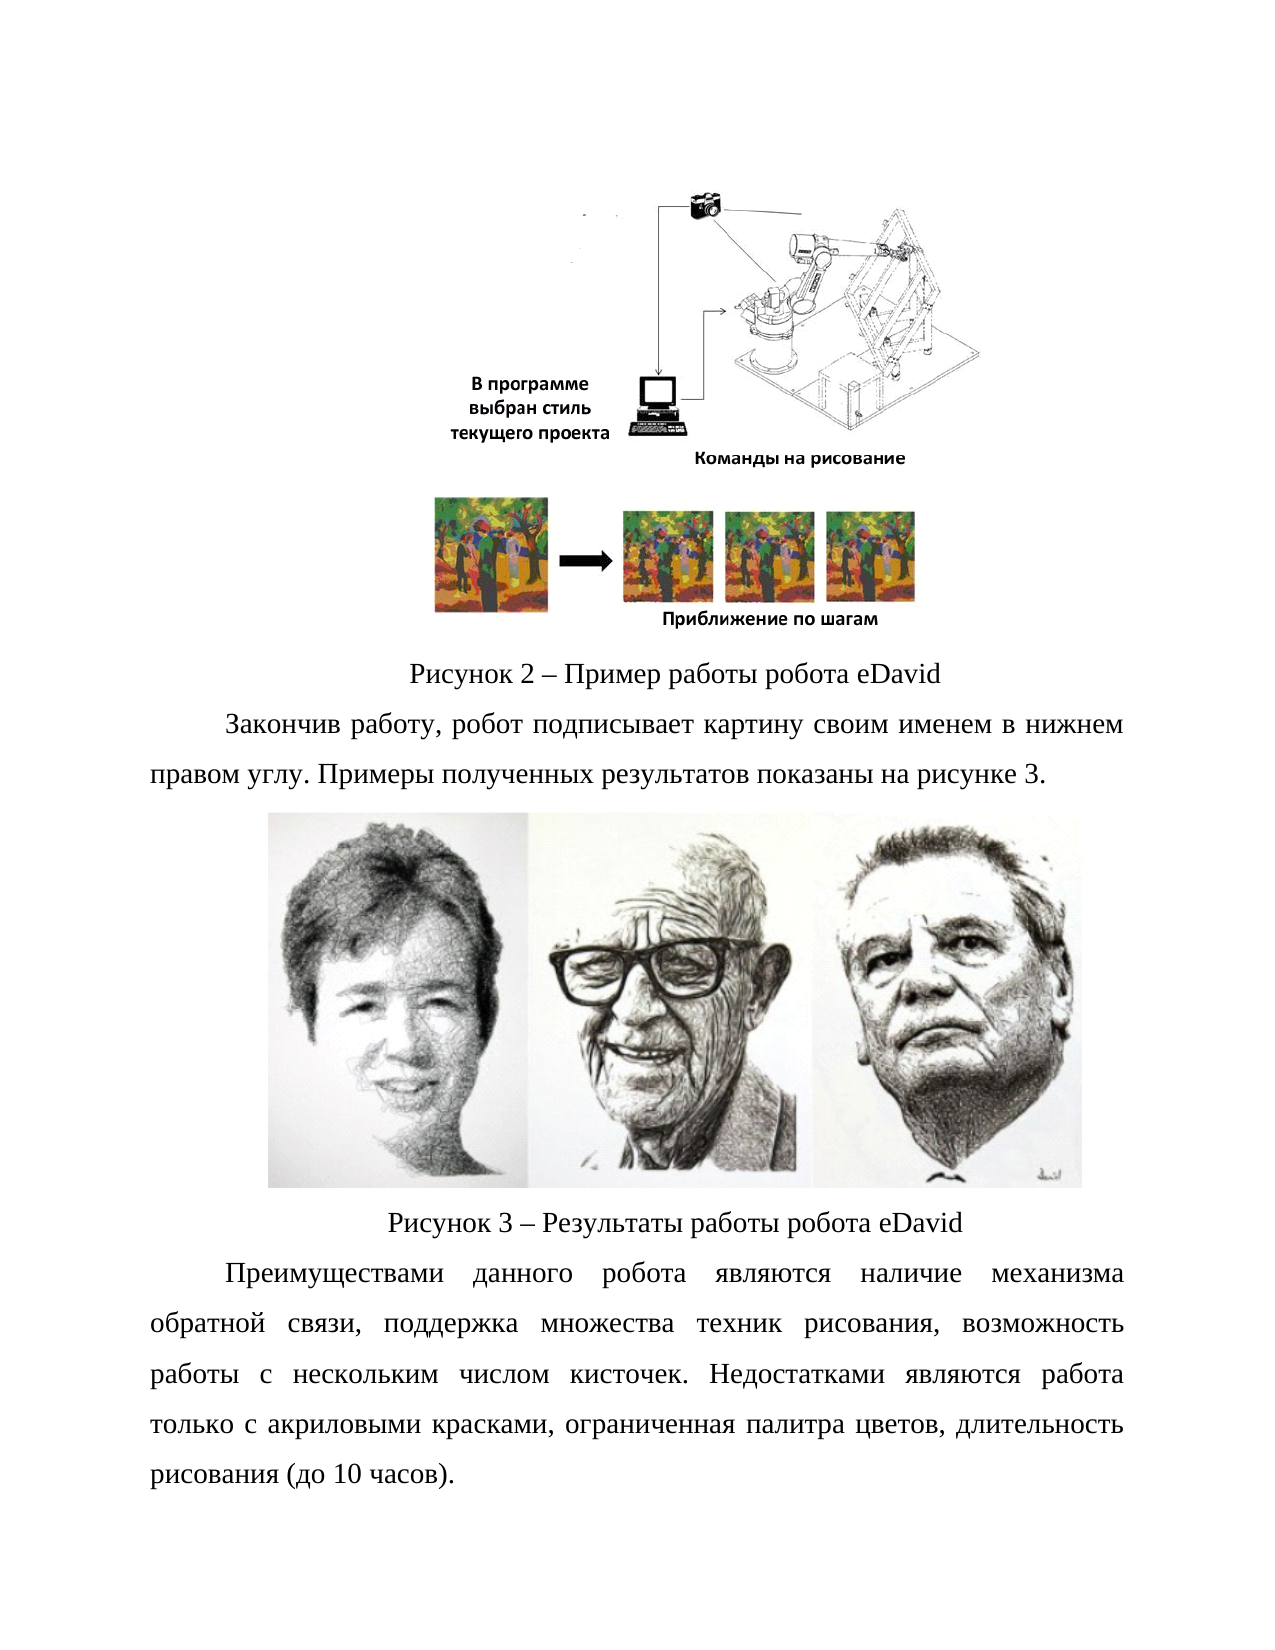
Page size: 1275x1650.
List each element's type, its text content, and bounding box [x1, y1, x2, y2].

text Закончив работу, робот подписывает картину своим именем в нижнем правом углу. Примеры полученных результатов показаны на рисунке 3. [150, 706, 1125, 790]
text Рисунок 2 – Пример работы робота eDavid [150, 656, 1125, 689]
picture [268, 806, 1082, 1188]
picture [364, 150, 986, 639]
text Рисунок 3 – Результаты работы робота eDavid [150, 1205, 1125, 1238]
text Преимуществами данного робота являются наличие механизма обратной связи, поддержка множества техник рисования, возможность работы с нескольким числом кисточек. Недостатками являются работа только с акриловыми красками, ограниченная палитра цветов, длительность рисования (до 10 часов). [150, 1255, 1125, 1490]
